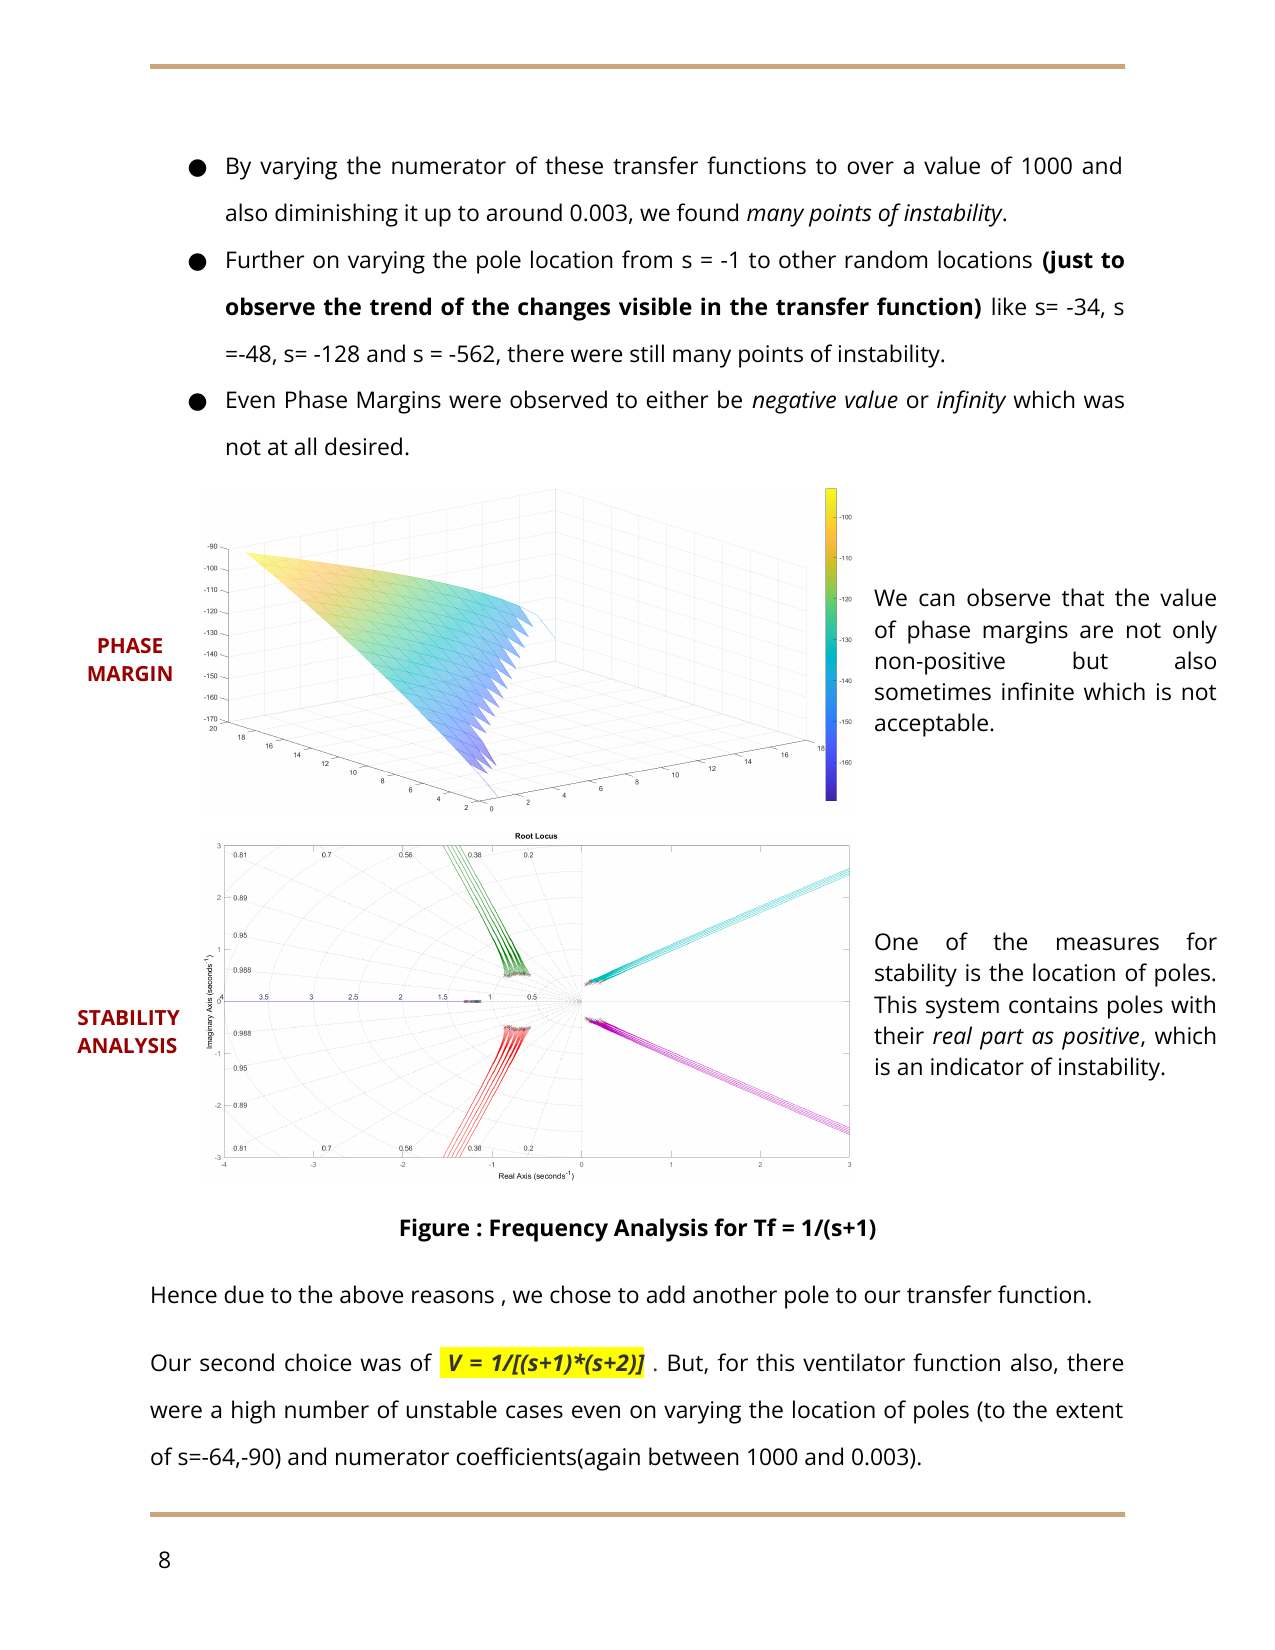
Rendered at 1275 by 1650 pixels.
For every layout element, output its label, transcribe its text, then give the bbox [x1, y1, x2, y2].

picture [150, 64, 1125, 69]
table_header We can observe that the value of phase margins are not only non-positive but also sometimes infinite which is not acceptable. [864, 478, 1228, 822]
list Further on varying the pole location from s = -1 to other random locations (just to observe the trend of the changes visible in the transfer function) like s= -34, s =-48, s= -128 and s = -562, there were still many points of instability. [187, 244, 1125, 369]
text Hence due to the above reasons , we chose to add another pole to our transfer function. [150, 1279, 1125, 1310]
picture [203, 832, 852, 1181]
text Our second choice was of V = 1/[(s+1)*(s+2)] . But, for this ventilator function also, there were a high number of unstable cases even on varying the location of poles (to the extent of s=-64,-90) and numerator coefficients(again between 1000 and 0.003). [150, 1347, 1125, 1472]
table_cell STABILITY ANALYSIS [67, 822, 193, 1191]
list Even Phase Margins were observed to either be negative value or infinity which was not at all desired. [187, 384, 1125, 462]
table_cell [193, 822, 863, 1191]
picture [150, 1512, 1125, 1517]
table_cell One of the measures for stability is the location of poles. This system contains poles with their real part as positive, which is an indicator of instability. [864, 822, 1228, 1191]
table_header PHASE MARGIN [67, 478, 193, 822]
list By varying the numerator of these transfer functions to over a value of 1000 and also diminishing it up to around 0.003, we found many points of instability. [187, 150, 1125, 228]
text Figure : Frequency Analysis for Tf = 1/(s+1) [150, 1211, 1125, 1243]
picture [203, 488, 852, 812]
table_header [193, 478, 863, 822]
